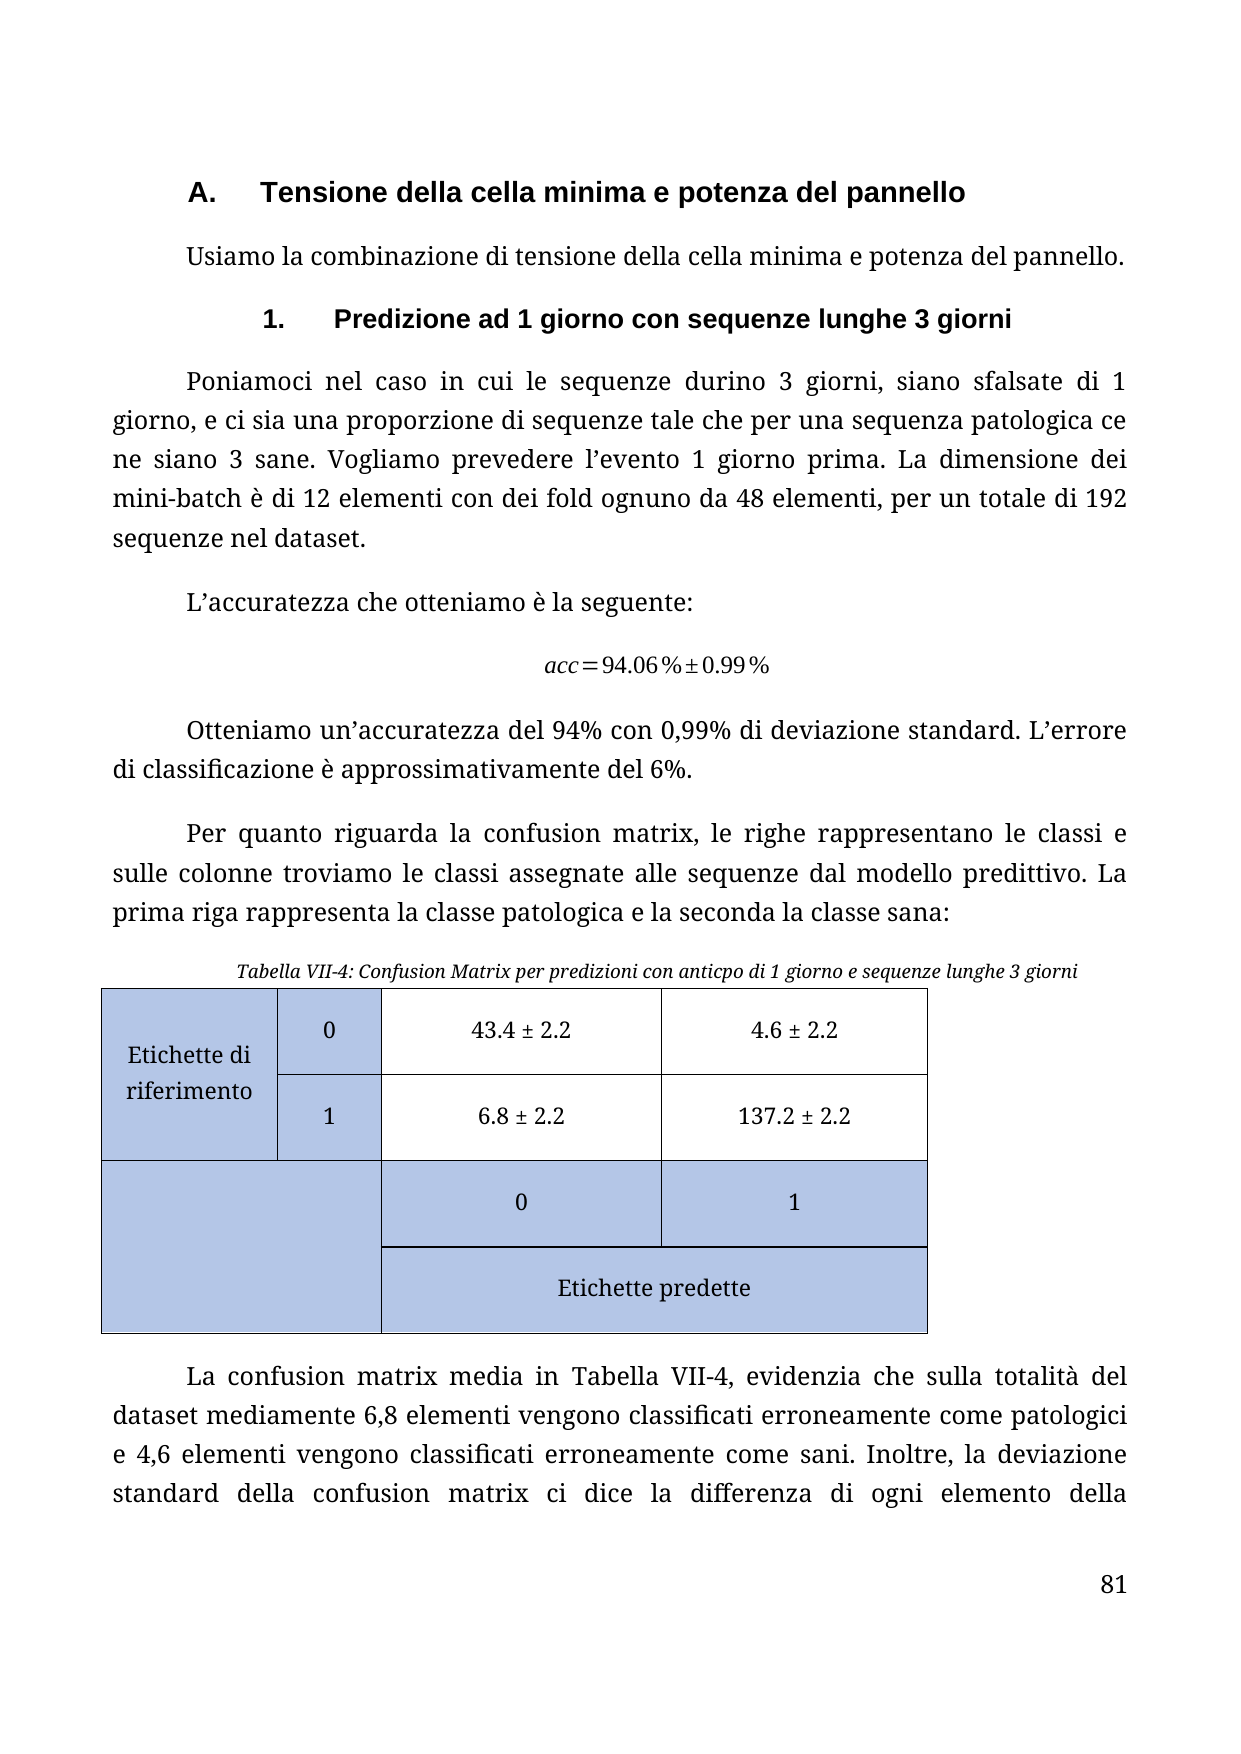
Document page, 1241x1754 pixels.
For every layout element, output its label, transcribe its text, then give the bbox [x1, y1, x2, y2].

text Otteniamo un’accuratezza del 94% con 0,99% di deviazione standard. L’errore di classificazione è approssimativamente del 6%. [112, 713, 1128, 786]
text Poniamoci nel caso in cui le sequenze durino 3 giorni, siano sfalsate di 1 giorno, e ci sia una proporzione di sequenze tale che per una sequenza patologica ce ne siano 3 sane. Vogliamo prevedere l’evento 1 giorno prima. La dimensione dei mini-batch è di 12 elementi con dei fold ognuno da 48 elementi, per un totale di 192 sequenze nel dataset. [112, 364, 1128, 554]
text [112, 1358, 1128, 1510]
table_cell 1 [278, 1075, 381, 1160]
table_header Etichette di riferimento [102, 989, 277, 1160]
text Per quanto riguarda la confusion matrix, le righe rappresentano le classi e sulle colonne troviamo le classi assegnate alle sequenze dal modello predittivo. La prima riga rappresenta la classe patologica e la seconda la classe sana: [112, 816, 1128, 928]
table_cell 6.8 ± 2.2 [382, 1075, 661, 1160]
table_cell [102, 1161, 381, 1332]
subtitle Tensione della cella minima e potenza del pannello [187, 175, 1128, 208]
table_header 4.6 ± 2.2 [662, 989, 927, 1074]
text L’accuratezza che otteniamo è la seguente: [112, 584, 1128, 618]
text Usiamo la combinazione di tensione della cella minima e potenza del pannello. [112, 238, 1128, 273]
table_cell 1 [662, 1161, 927, 1246]
table_header 43.4 ± 2.2 [382, 989, 661, 1074]
table_cell 0 [382, 1161, 661, 1246]
subtitle Predizione ad 1 giorno con sequenze lunghe 3 giorni [262, 303, 1128, 334]
table_cell Etichette predette [382, 1248, 927, 1332]
table_cell 137.2 ± 2.2 [662, 1075, 927, 1160]
table_header 0 [278, 989, 381, 1074]
